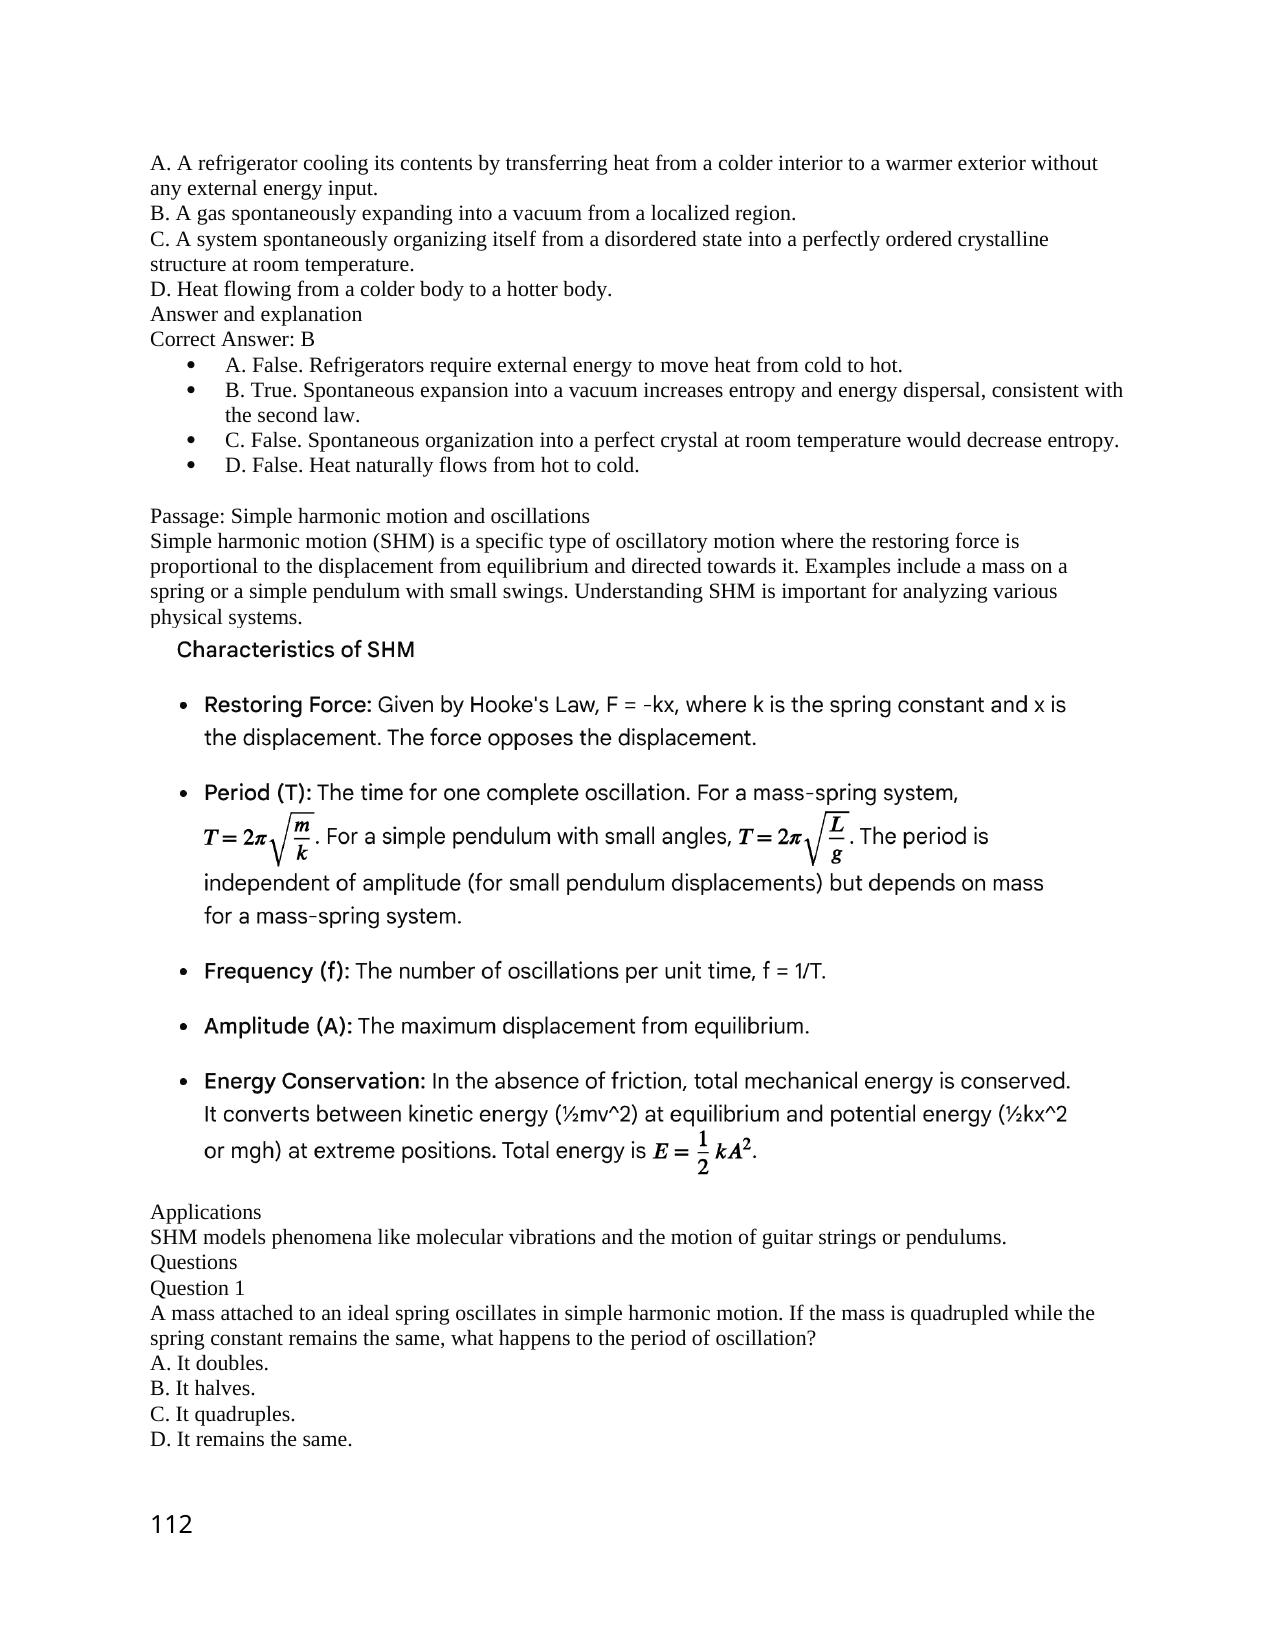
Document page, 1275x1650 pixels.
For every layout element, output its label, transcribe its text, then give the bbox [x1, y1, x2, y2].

list D. False. Heat naturally flows from hot to cold. [187, 452, 1125, 478]
text A. A refrigerator cooling its contents by transferring heat from a colder interior to a warmer exterior without any external energy input. B. A gas spontaneously expanding into a vacuum from a localized region. C. A system spontaneously organizing itself from a disordered state into a perfectly ordered crystalline structure at room temperature. D. Heat flowing from a colder body to a hotter body. [150, 150, 1125, 301]
text Applications [150, 1199, 1125, 1224]
list C. False. Spontaneous organization into a perfect crystal at room temperature would decrease entropy. [187, 427, 1125, 452]
list A. False. Refrigerators require external energy to move heat from cold to hot. [187, 352, 1125, 377]
text Simple harmonic motion (SHM) is a specific type of oscillatory motion where the restoring force is proportional to the displacement from equilibrium and directed towards it. Examples include a mass on a spring or a simple pendulum with small swings. Understanding SHM is important for analyzing various physical systems. [150, 528, 1125, 628]
text A. It doubles. B. It halves. C. It quadruples. D. It remains the same. [150, 1350, 1125, 1451]
text Passage: Simple harmonic motion and oscillations [150, 503, 1125, 528]
text Questions [150, 1249, 1125, 1274]
picture [150, 628, 1125, 1199]
text SHM models phenomena like molecular vibrations and the motion of guitar strings or pendulums. [150, 1224, 1125, 1249]
text Question 1 [150, 1274, 1125, 1300]
text A mass attached to an ideal spring oscillates in simple harmonic motion. If the mass is quadrupled while the spring constant remains the same, what happens to the period of oscillation? [150, 1300, 1125, 1350]
list B. True. Spontaneous expansion into a vacuum increases entropy and energy dispersal, consistent with the second law. [187, 377, 1125, 427]
text Answer and explanation [150, 301, 1125, 326]
text Correct Answer: B [150, 326, 1125, 352]
